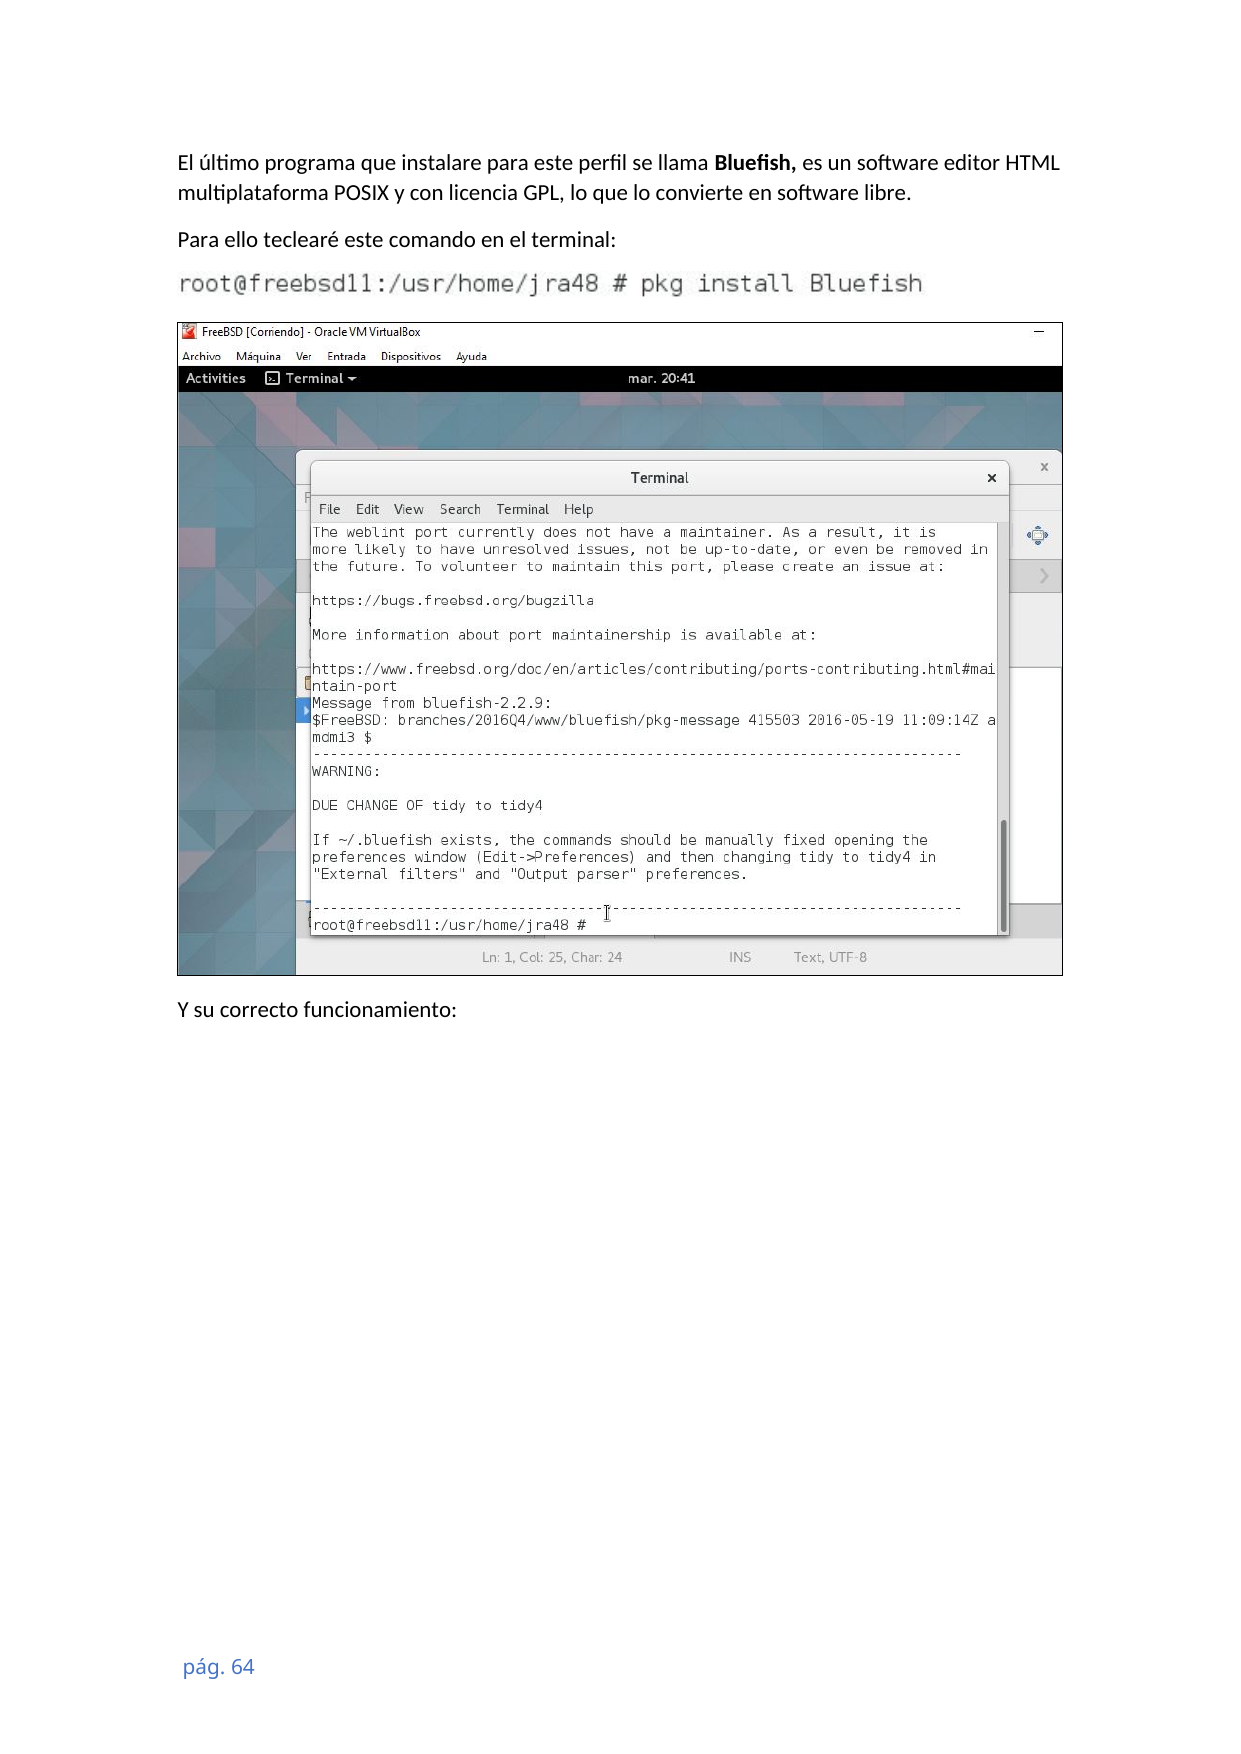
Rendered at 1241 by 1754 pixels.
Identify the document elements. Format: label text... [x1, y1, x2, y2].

picture [178, 323, 1062, 975]
text Y su correcto funcionamiento: [177, 995, 1063, 1023]
picture [177, 271, 940, 303]
text El último programa que instalare para este perfil se llama Bluefish, es un software editor HTML multiplataforma POSIX y con licencia GPL, lo que lo convierte en software libre. [177, 148, 1063, 206]
text Para ello teclearé este comando en el terminal: [177, 225, 1063, 253]
